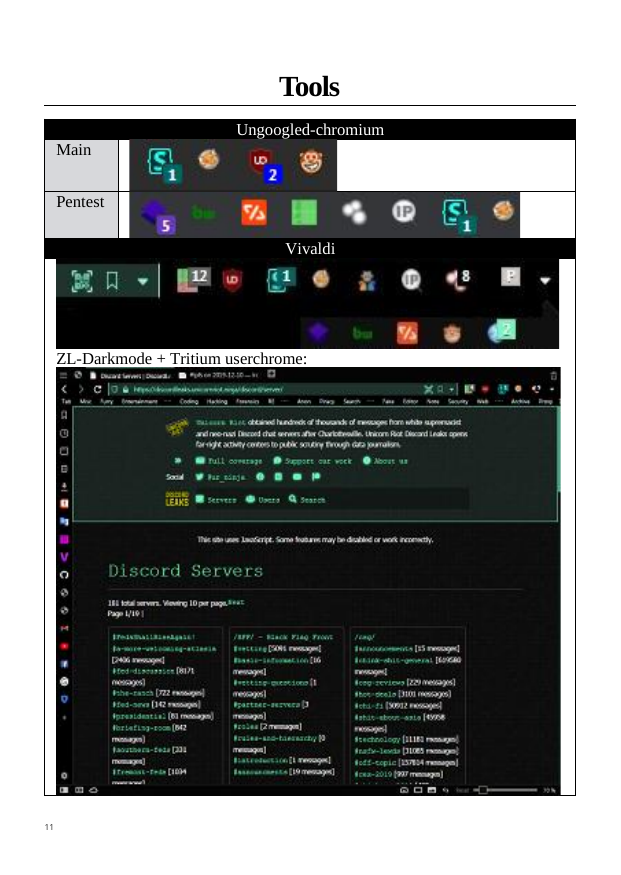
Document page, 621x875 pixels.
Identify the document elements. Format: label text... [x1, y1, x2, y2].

table_cell [338, 140, 575, 191]
subtitle Tools [44, 69, 576, 105]
table_header Ungoogled-chromium [45, 120, 575, 139]
picture [56, 258, 560, 349]
table_cell [119, 192, 129, 238]
table_cell [520, 192, 575, 238]
table_cell ZL-Darkmode + Tritium userchrome: [45, 259, 575, 795]
picture [56, 367, 561, 796]
table_cell Main [45, 140, 118, 191]
table_cell [119, 140, 129, 191]
table_cell Vivaldi [45, 239, 575, 258]
table_cell Pentest [45, 192, 118, 238]
picture [129, 139, 520, 238]
